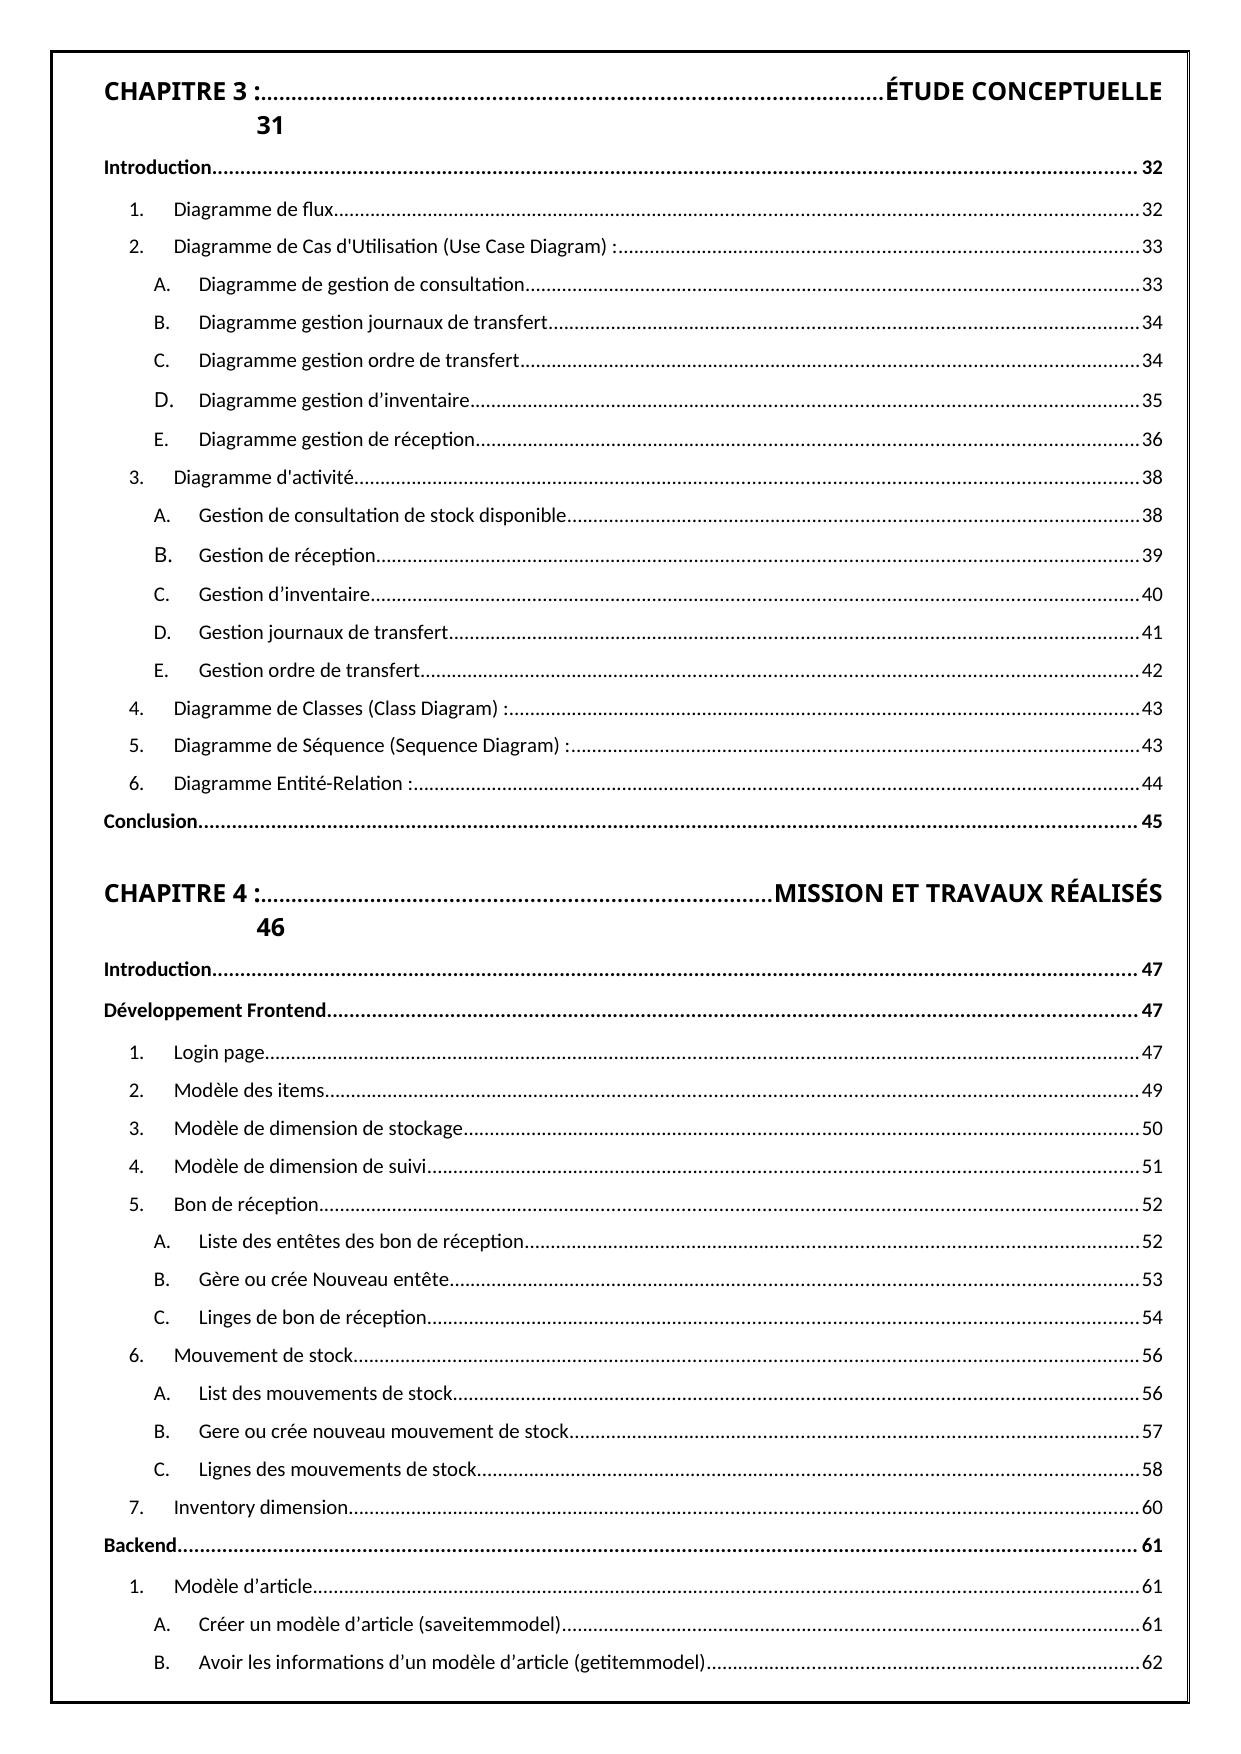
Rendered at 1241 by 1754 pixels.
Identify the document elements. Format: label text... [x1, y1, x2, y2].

text Introduction 32 [73, 154, 1167, 179]
text E. Gestion ordre de transfert 42 [123, 657, 1167, 682]
text A. Diagramme de gestion de consultation 33 [123, 272, 1167, 297]
text A. Liste des entêtes des bon de réception 52 [123, 1229, 1167, 1254]
text C. Linges de bon de réception 54 [123, 1304, 1167, 1330]
text B. Diagramme gestion journaux de transfert 34 [123, 309, 1167, 335]
text D. Diagramme gestion d’inventaire 35 [123, 385, 1167, 414]
text B. Gestion de réception 39 [123, 540, 1167, 568]
text D. Gestion journaux de transfert 41 [123, 619, 1167, 644]
text A. Créer un modèle d’article (saveitemmodel) 61 [123, 1612, 1167, 1637]
text 5. Bon de réception 52 [98, 1191, 1167, 1216]
text C. Lignes des mouvements de stock 58 [123, 1456, 1167, 1482]
text C. Gestion d’inventaire 40 [123, 581, 1167, 606]
text CHAPITRE 4 : Mission et travaux réalisés 46 [73, 875, 1167, 943]
text E. Diagramme gestion de réception 36 [123, 426, 1167, 452]
text 6. Mouvement de stock 56 [98, 1342, 1167, 1368]
text 1. Modèle d’article 61 [98, 1574, 1167, 1599]
text 2. Diagramme de Cas d'Utilisation (Use Case Diagram) : 33 [98, 234, 1167, 259]
text 7. Inventory dimension 60 [98, 1494, 1167, 1519]
text 3. Diagramme d'activité 38 [98, 464, 1167, 490]
text 1. Login page 47 [98, 1039, 1167, 1064]
text 6. Diagramme Entité-Relation : 44 [98, 771, 1167, 796]
text 1. Diagramme de flux 32 [98, 196, 1167, 221]
text 3. Modèle de dimension de stockage 50 [98, 1115, 1167, 1140]
text Développement Frontend 47 [73, 997, 1167, 1023]
text B. Avoir les informations d’un modèle d’article (getitemmodel) 62 [123, 1649, 1167, 1675]
text C. Diagramme gestion ordre de transfert 34 [123, 347, 1167, 373]
text 2. Modèle des items 49 [98, 1077, 1167, 1102]
text 4. Modèle de dimension de suivi 51 [98, 1153, 1167, 1178]
text B. Gere ou crée nouveau mouvement de stock 57 [123, 1418, 1167, 1444]
text B. Gère ou crée Nouveau entête 53 [123, 1267, 1167, 1292]
text Backend 61 [73, 1532, 1167, 1557]
text Introduction 47 [73, 956, 1167, 981]
text A. List des mouvements de stock 56 [123, 1380, 1167, 1406]
text CHAPITRE 3 : Étude Conceptuelle 31 [73, 73, 1167, 142]
text Conclusion 45 [73, 808, 1167, 834]
text 5. Diagramme de Séquence (Sequence Diagram) : 43 [98, 733, 1167, 758]
text A. Gestion de consultation de stock disponible 38 [123, 502, 1167, 528]
text 4. Diagramme de Classes (Class Diagram) : 43 [98, 695, 1167, 720]
